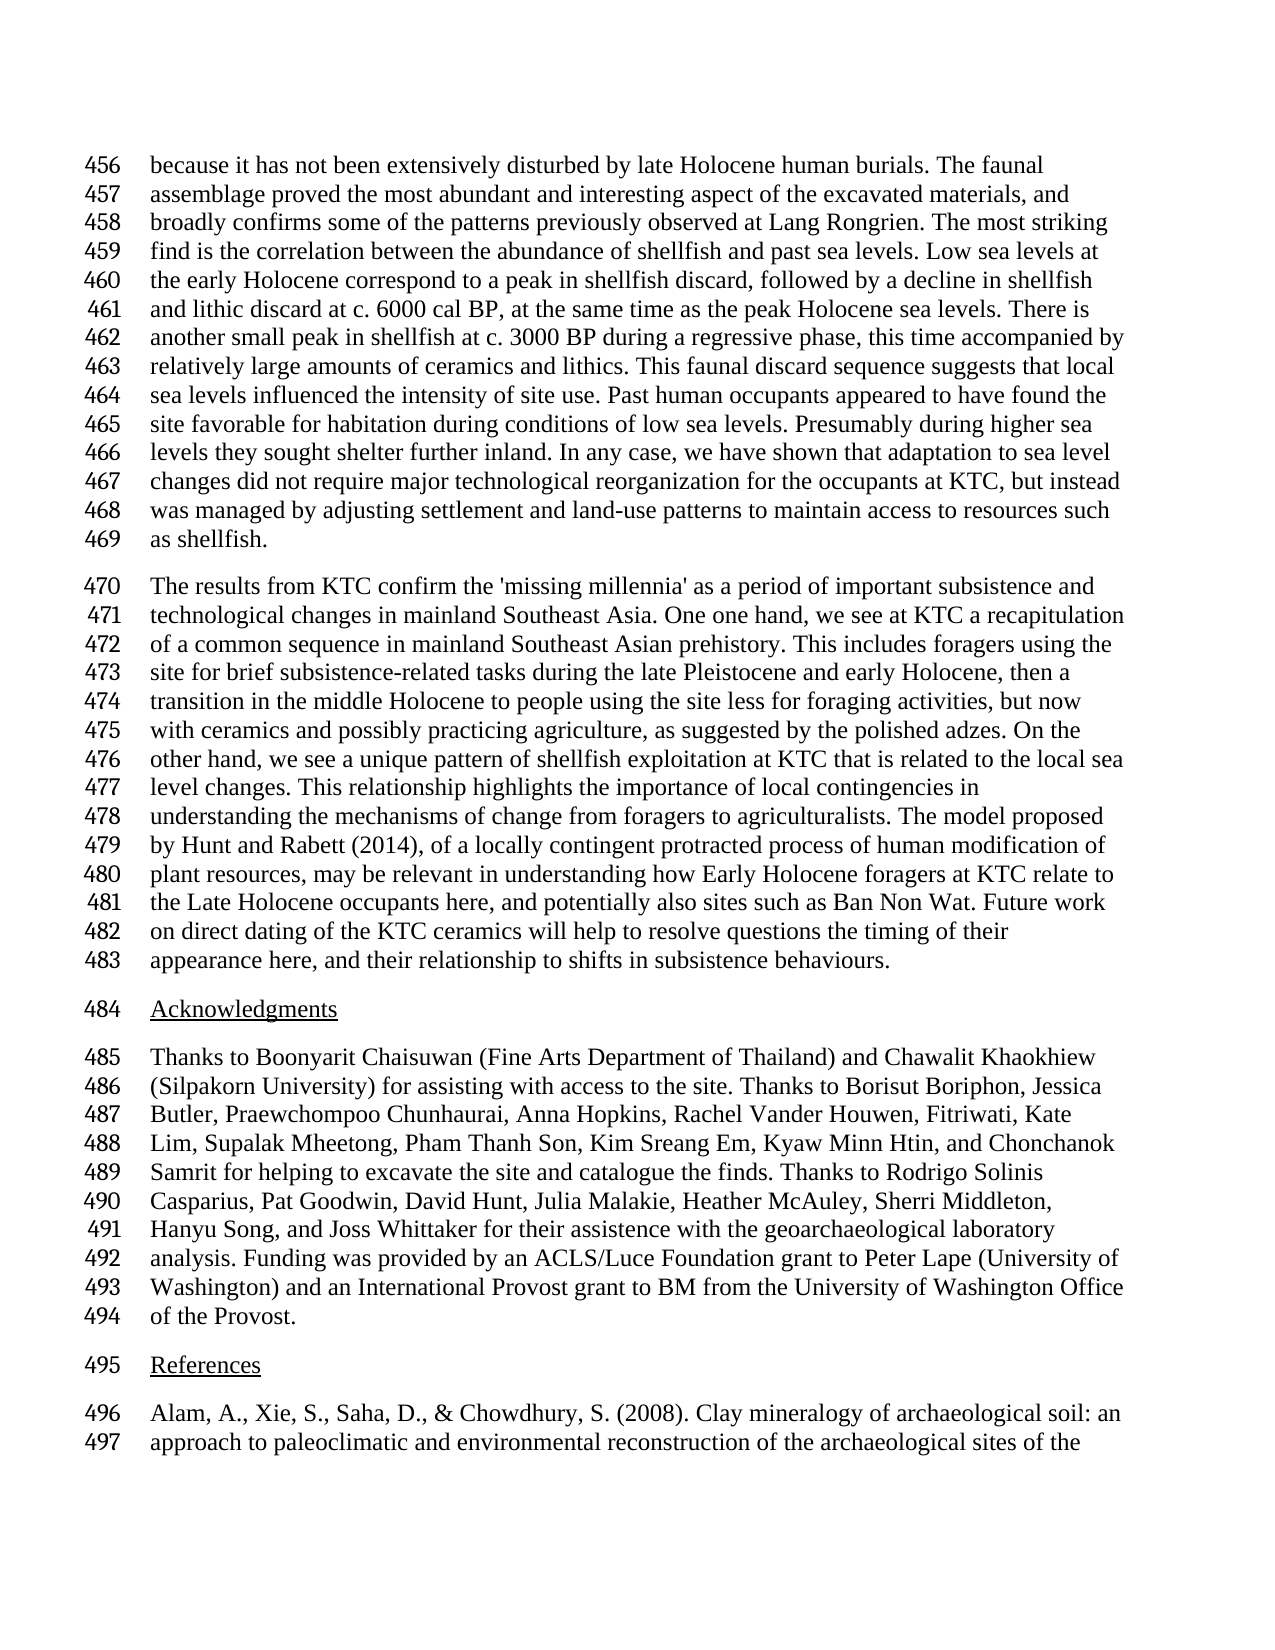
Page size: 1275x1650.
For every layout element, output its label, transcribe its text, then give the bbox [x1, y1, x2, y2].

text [150, 1398, 1125, 1455]
subtitle References [150, 1350, 1125, 1379]
text The results from KTC confirm the 'missing millennia' as a period of important subsistence and technological changes in mainland Southeast Asia. One one hand, we see at KTC a recapitulation of a common sequence in mainland Southeast Asian prehistory. This includes foragers using the site for brief subsistence-related tasks during the late Pleistocene and early Holocene, then a transition in the middle Holocene to people using the site less for foraging activities, but now with ceramics and possibly practicing agriculture, as suggested by the polished adzes. On the other hand, we see a unique pattern of shellfish exploitation at KTC that is related to the local sea level changes. This relationship highlights the importance of local contingencies in understanding the mechanisms of change from foragers to agriculturalists. The model proposed by Hunt and Rabett (2014), of a locally contingent protracted process of human modification of plant resources, may be relevant in understanding how Early Holocene foragers at KTC relate to the Late Holocene occupants here, and potentially also sites such as Ban Non Wat. Future work on direct dating of the KTC ceramics will help to resolve questions the timing of their appearance here, and their relationship to shifts in subsistence behaviours. [150, 571, 1125, 974]
text Thanks to Boonyarit Chaisuwan (Fine Arts Department of Thailand) and Chawalit Khaokhiew (Silpakorn University) for assisting with access to the site. Thanks to Borisut Boriphon, Jessica Butler, Praewchompoo Chunhaurai, Anna Hopkins, Rachel Vander Houwen, Fitriwati, Kate Lim, Supalak Mheetong, Pham Thanh Son, Kim Sreang Em, Kyaw Minn Htin, and Chonchanok Samrit for helping to excavate the site and catalogue the finds. Thanks to Rodrigo Solinis Casparius, Pat Goodwin, David Hunt, Julia Malakie, Heather McAuley, Sherri Middleton, Hanyu Song, and Joss Whittaker for their assistence with the geoarchaeological laboratory analysis. Funding was provided by an ACLS/Luce Foundation grant to Peter Lape (University of Washington) and an International Provost grant to BM from the University of Washington Office of the Provost. [150, 1042, 1125, 1329]
subtitle Acknowledgments [150, 994, 1125, 1023]
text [150, 150, 1125, 552]
